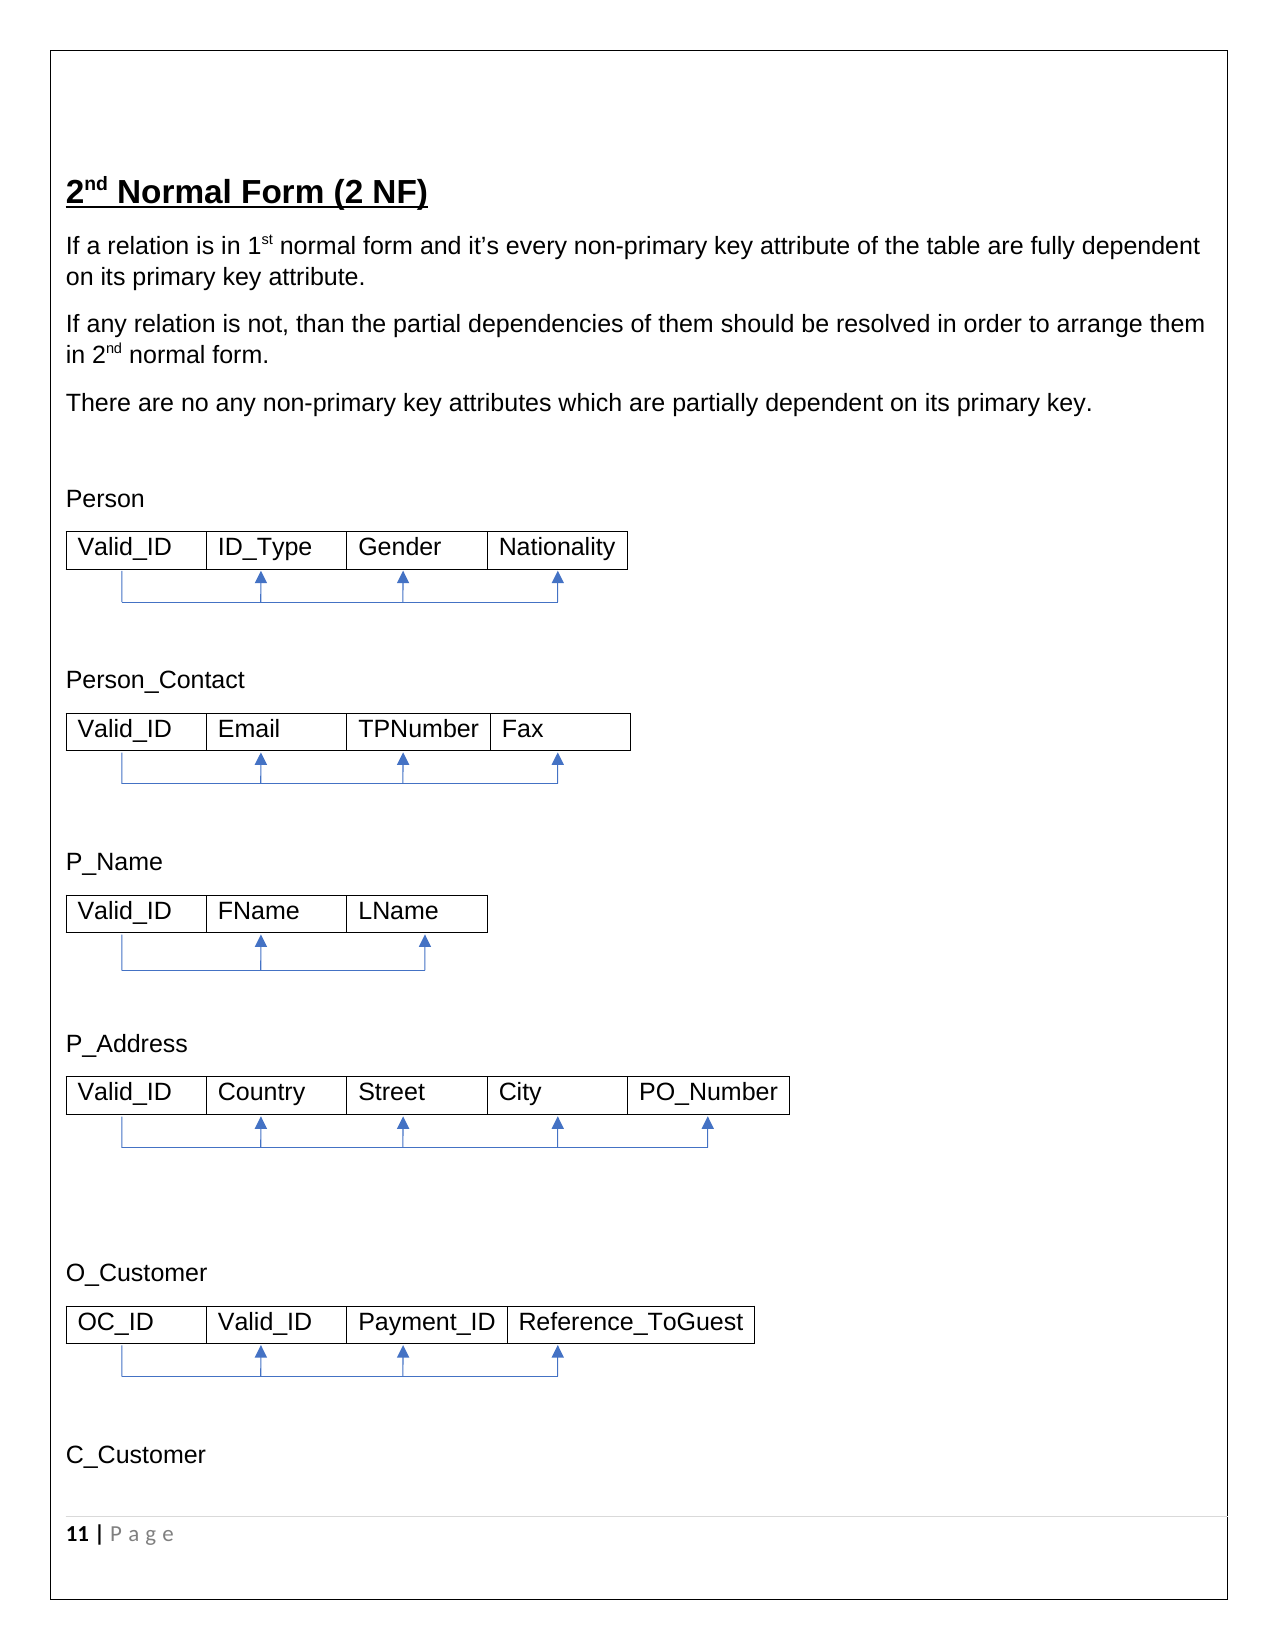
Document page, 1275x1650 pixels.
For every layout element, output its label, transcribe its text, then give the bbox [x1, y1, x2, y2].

table_header PO_Number [628, 1077, 789, 1114]
table_header Email [207, 714, 346, 750]
table_header City [488, 1077, 627, 1114]
text P_Name [66, 847, 1227, 876]
text If any relation is not, than the partial dependencies of them should be resolved in order to arrange them in 2nd normal form. [66, 309, 1227, 369]
table_header Street [347, 1077, 487, 1114]
table_header Valid_ID [67, 1077, 206, 1114]
text C_Customer [66, 1439, 1227, 1468]
table_header FName [207, 896, 346, 932]
text Person_Contact [66, 665, 1227, 694]
table_header Valid_ID [67, 532, 206, 569]
text P_Address [66, 1028, 1227, 1057]
table_header LName [347, 896, 487, 932]
text Person [66, 483, 1227, 512]
table_header TPNumber [347, 714, 490, 750]
table_header Payment_ID [347, 1307, 507, 1343]
text 2nd Normal Form (2 NF) [66, 172, 1227, 211]
table_header ID_Type [207, 532, 346, 569]
table_header Country [207, 1077, 346, 1114]
table_header Valid_ID [67, 714, 206, 750]
table_header Reference_ToGuest [508, 1307, 754, 1343]
table_header Fax [491, 714, 630, 750]
text O_Customer [66, 1258, 1227, 1287]
table_header Valid_ID [207, 1307, 346, 1343]
table_header OC_ID [67, 1307, 206, 1343]
table_header Valid_ID [67, 896, 206, 932]
text If a relation is in 1st normal form and it’s every non-primary key attribute of the table are fully dependent on its primary key attribute. [66, 231, 1227, 290]
table_header Nationality [488, 532, 627, 569]
text There are no any non-primary key attributes which are partially dependent on its primary key. [66, 388, 1227, 417]
table_header Gender [347, 532, 487, 569]
